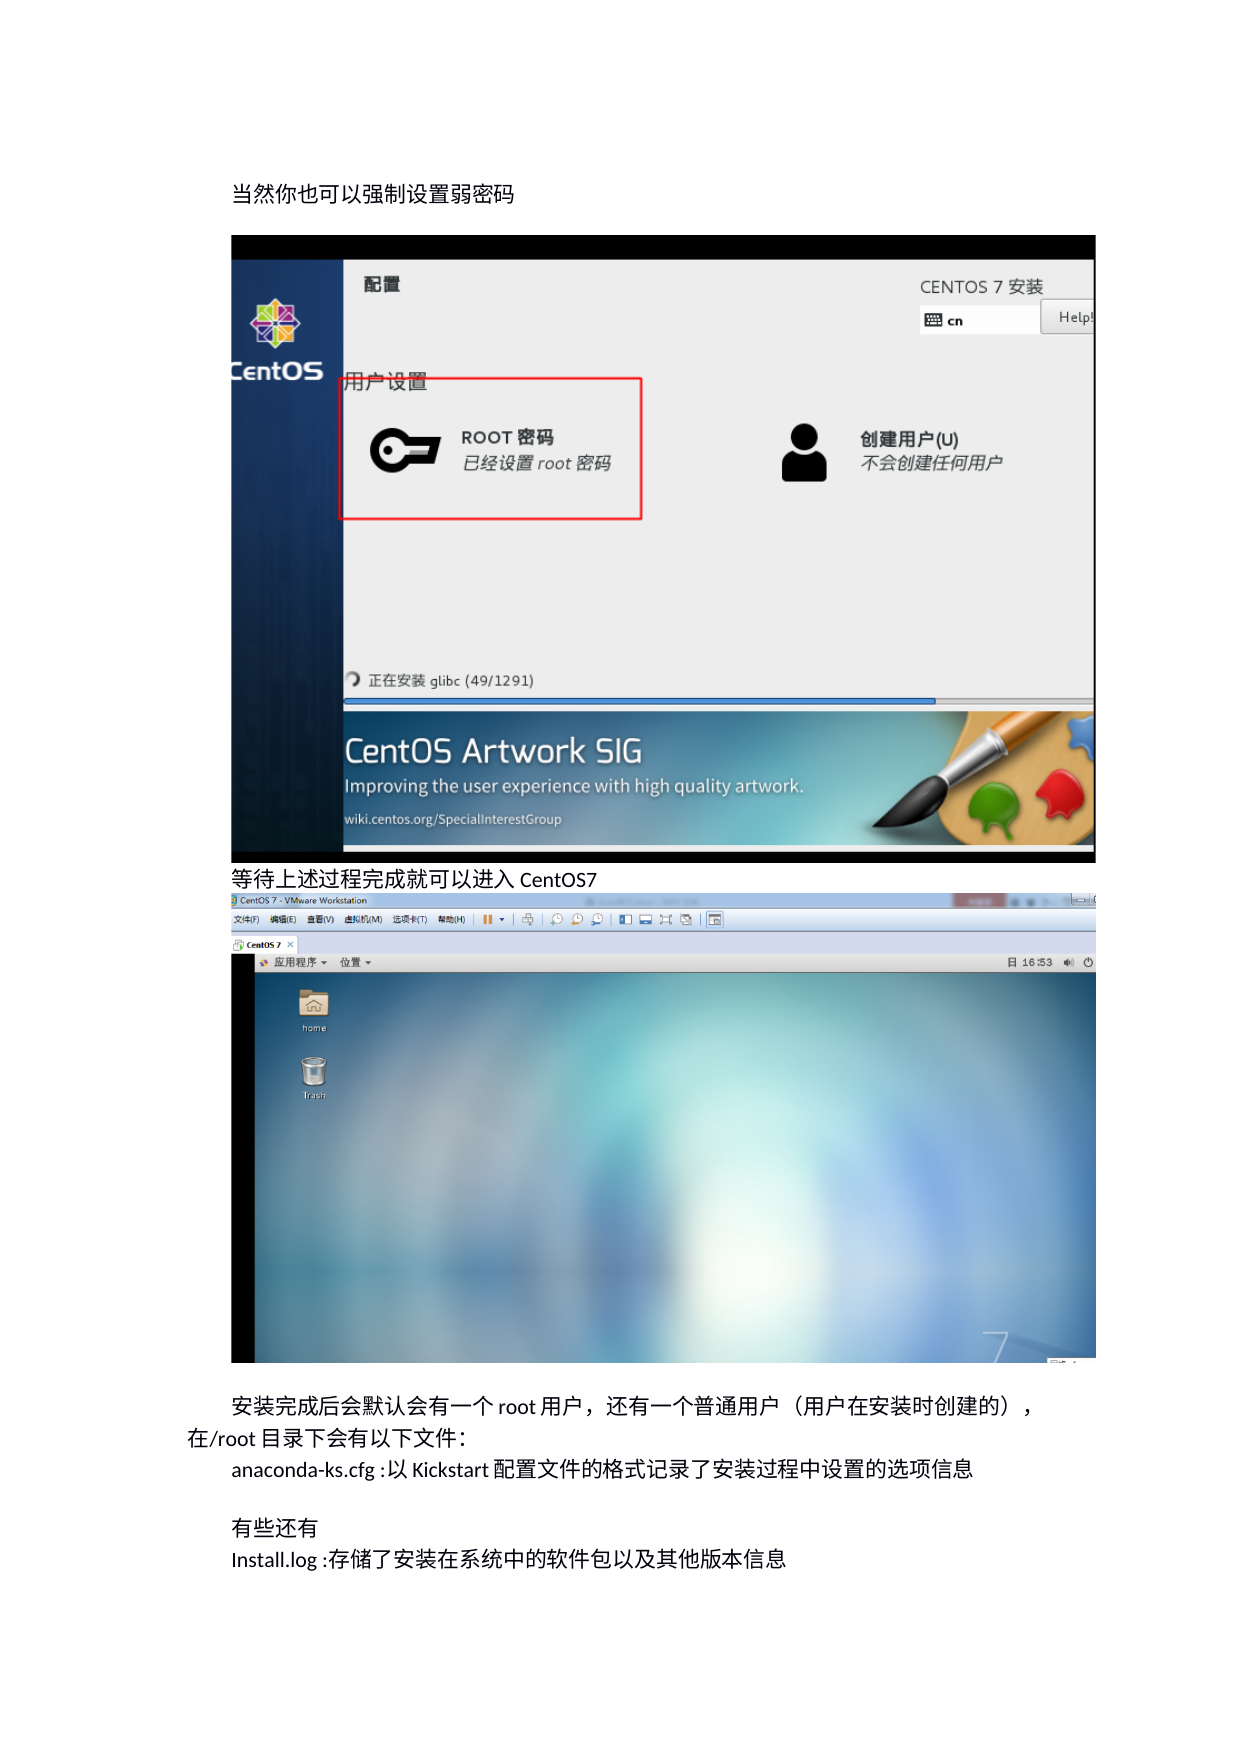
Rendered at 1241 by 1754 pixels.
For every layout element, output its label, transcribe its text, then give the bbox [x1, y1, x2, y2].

text 有些还有 [187, 1511, 1053, 1542]
picture [231, 235, 1096, 863]
picture [231, 893, 1096, 1363]
text 等待上述过程完成就可以进入CentOS7 [187, 862, 1053, 894]
text anaconda-ks.cfg :以Kickstart配置文件的格式记录了安装过程中设置的选项信息 [187, 1452, 1053, 1484]
text 安装完成后会默认会有一个root用户，还有一个普通用户（用户在安装时创建的），在/root目录下会有以下文件： [187, 1389, 1053, 1452]
text Install.log :存储了安装在系统中的软件包以及其他版本信息 [187, 1542, 1053, 1574]
list 当然你也可以强制设置弱密码 [187, 177, 1053, 208]
